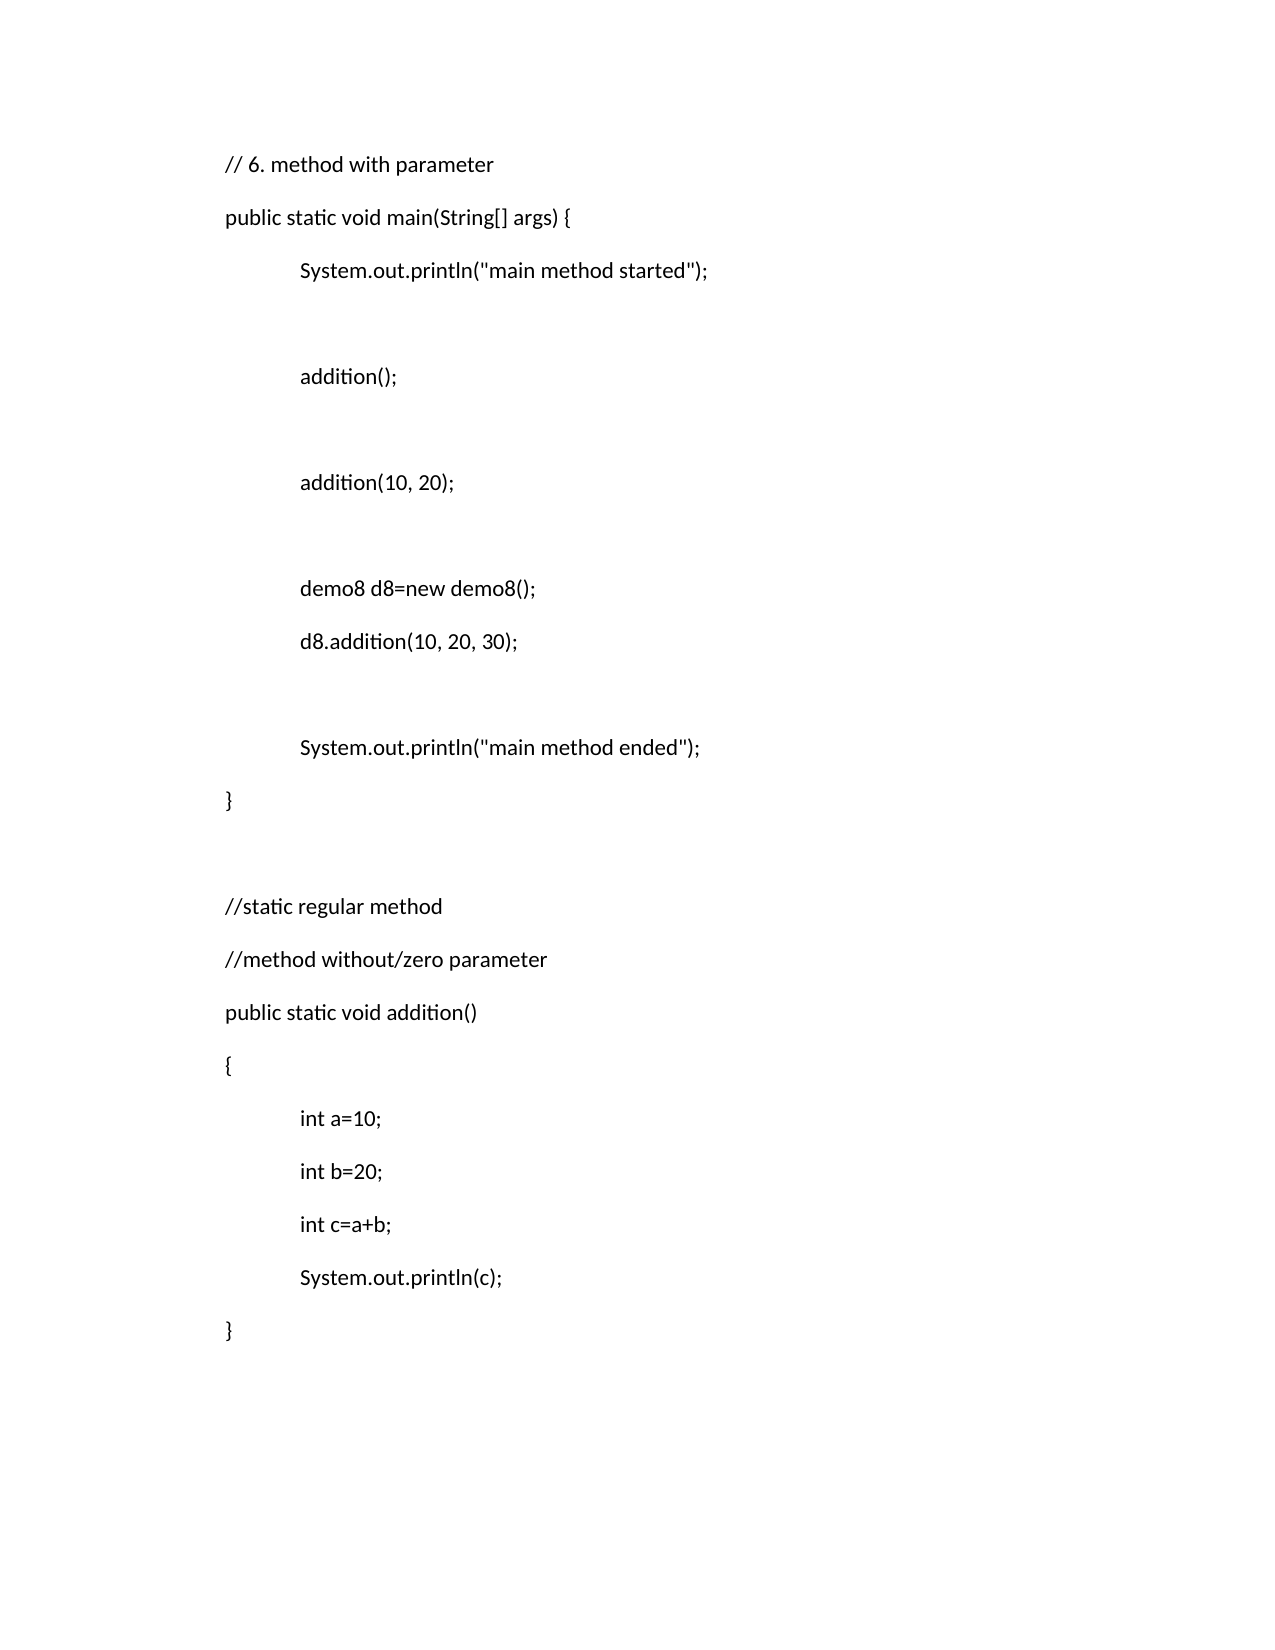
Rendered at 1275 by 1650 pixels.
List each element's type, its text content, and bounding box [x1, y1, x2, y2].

text int b=20; [150, 1157, 1125, 1185]
text int c=a+b; [150, 1210, 1125, 1238]
text { [150, 1051, 1125, 1079]
text public static void main(String[] args) { [150, 203, 1125, 231]
text addition(10, 20); [150, 468, 1125, 496]
text System.out.println("main method started"); [150, 256, 1125, 284]
text //method without/zero parameter [150, 945, 1125, 973]
text } [150, 1316, 1125, 1344]
text d8.addition(10, 20, 30); [150, 627, 1125, 655]
text System.out.println("main method ended"); [150, 733, 1125, 761]
text int a=10; [150, 1104, 1125, 1132]
text } [150, 786, 1125, 814]
text public static void addition() [150, 998, 1125, 1026]
text demo8 d8=new demo8(); [150, 574, 1125, 602]
text System.out.println(c); [150, 1263, 1125, 1291]
text addition(); [150, 362, 1125, 390]
text //static regular method [150, 892, 1125, 920]
text // 6. method with parameter [150, 150, 1125, 178]
